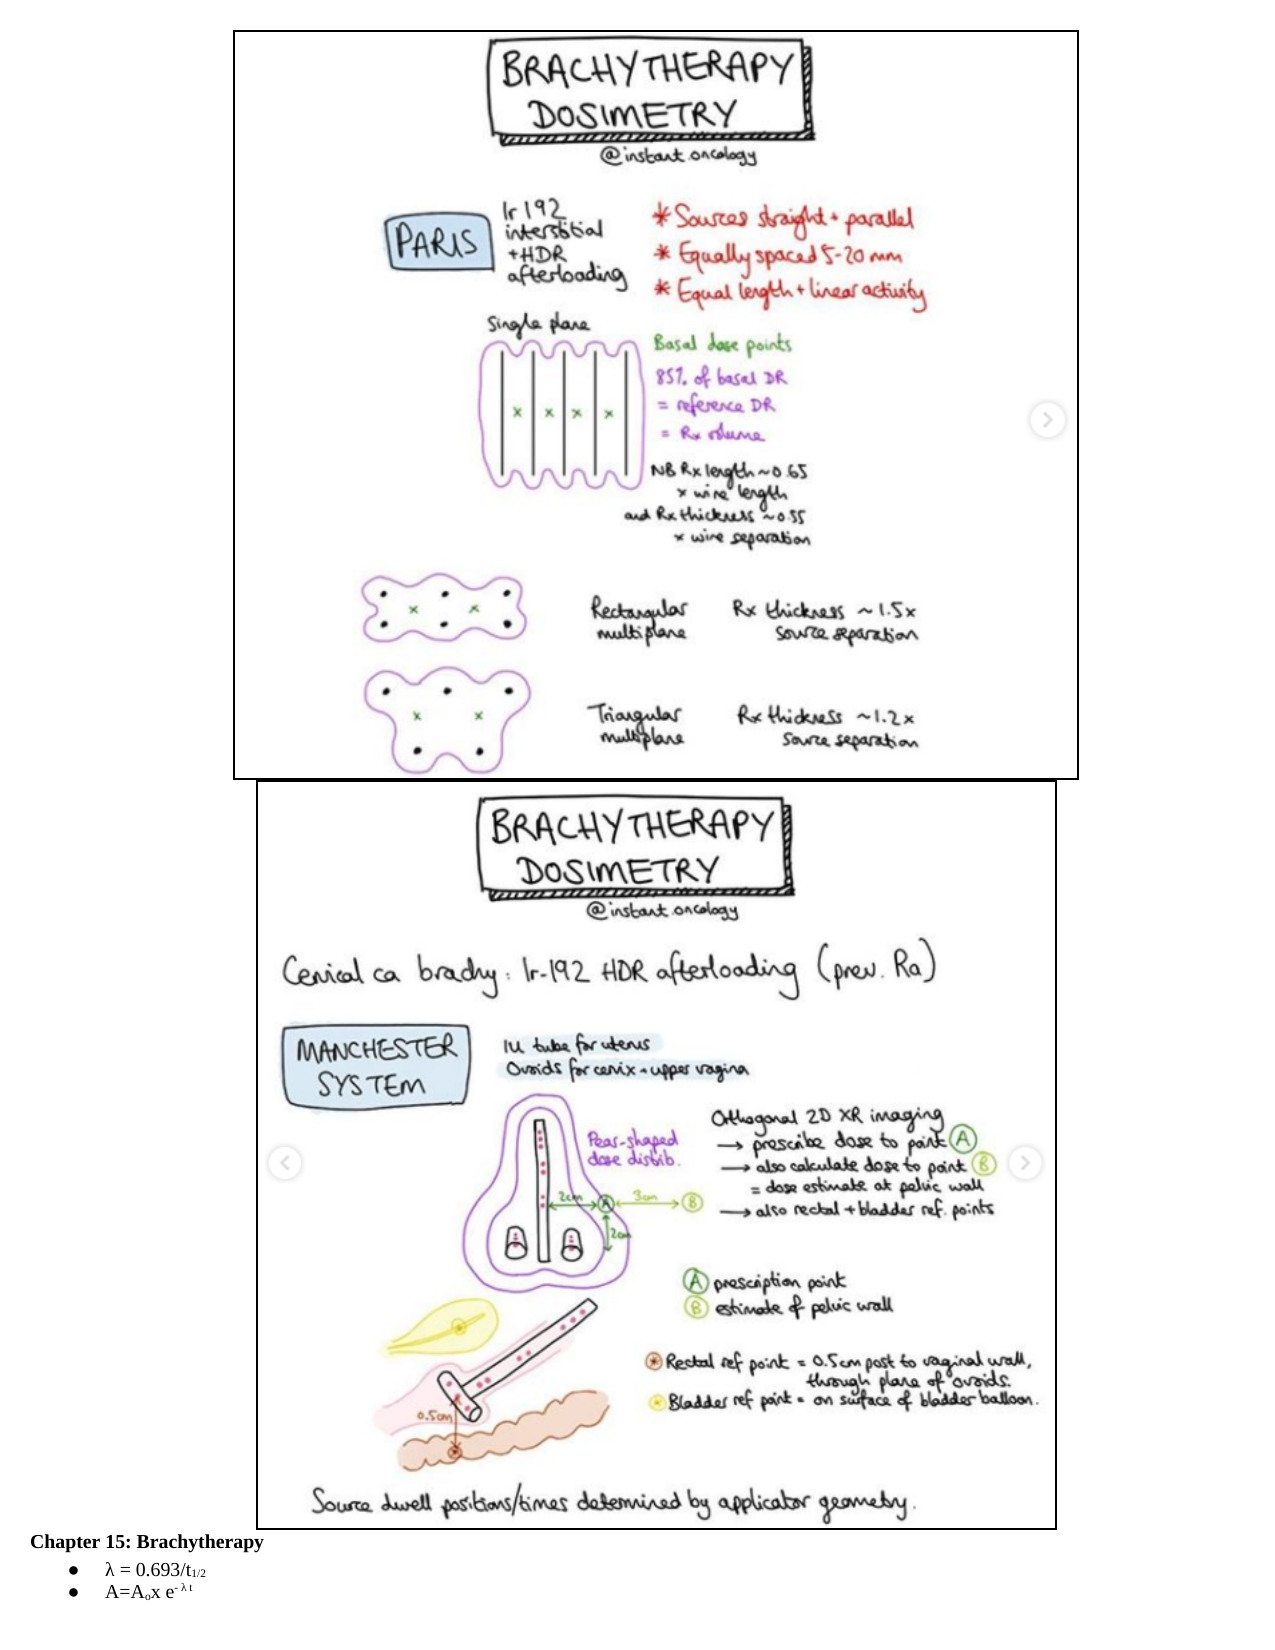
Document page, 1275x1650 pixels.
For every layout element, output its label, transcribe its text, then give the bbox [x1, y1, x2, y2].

list A=Aox e- λ t [67, 1580, 1245, 1603]
subtitle Chapter 15: Brachytherapy [30, 1530, 1245, 1553]
list λ = 0.693/t1/2 [67, 1558, 1245, 1580]
picture [258, 782, 1055, 1528]
picture [235, 32, 1077, 778]
